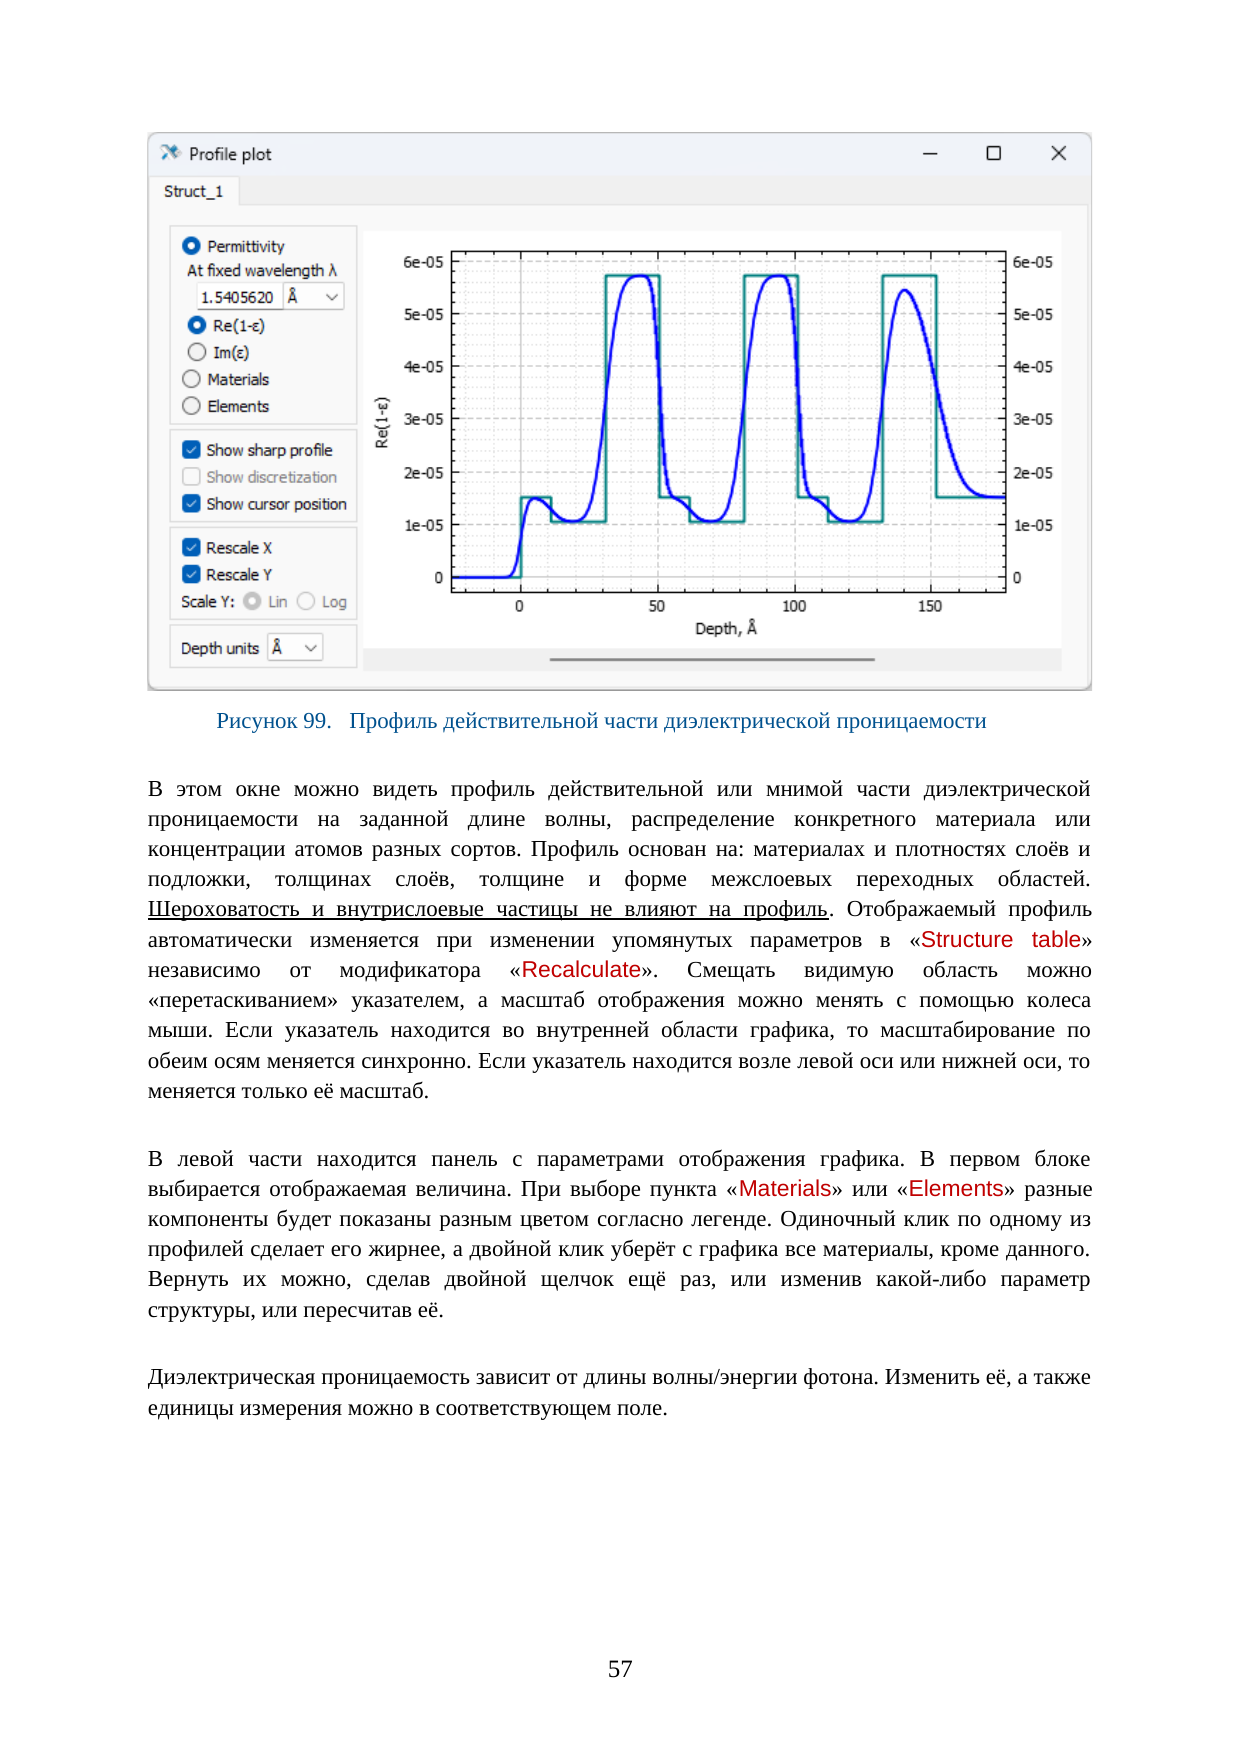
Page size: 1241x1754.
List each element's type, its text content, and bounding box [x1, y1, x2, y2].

text Диэлектрическая проницаемость зависит от длины волны/энергии фотона. Изменить её, а также единицы измерения можно в соответствующем поле. [148, 1363, 1093, 1420]
text В левой части находится панель с параметрами отображения графика. В первом блоке выбирается отображаемая величина. При выборе пункта «Materials» или «Elements» разные компоненты будет показаны разным цветом согласно легенде. Одиночный клик по одному из профилей сделает его жирнее, а двойной клик уберёт с графика все материалы, кроме данного. Вернуть их можно, сделав двойной щелчок ещё раз, или изменив какой-либо параметр структуры, или пересчитав её. [148, 1144, 1093, 1322]
list Профиль действительной части диэлектрической проницаемости [178, 691, 1093, 733]
picture [147, 132, 1093, 691]
text В этом окне можно видеть профиль действительной или мнимой части диэлектрической проницаемости на заданной длине волны, распределение конкретного материала или концентрации атомов разных сортов. Профиль основан на: материалах и плотностях слоёв и подложки, толщинах слоёв, толщине и форме межслоевых переходных областей. Шероховатость и внутрислоевые частицы не влияют на профиль. Отображаемый профиль автоматически изменяется при изменении упомянутых параметров в «Structure table» независимо от модификатора «Recalculate». Смещать видимую область можно «перетаскиванием» указателем, а масштаб отображения можно менять с помощью колеса мыши. Если указатель находится во внутренней области графика, то масштабирование по обеим осям меняется синхронно. Если указатель находится возле левой оси или нижней оси, то меняется только её масштаб. [148, 774, 1093, 1103]
